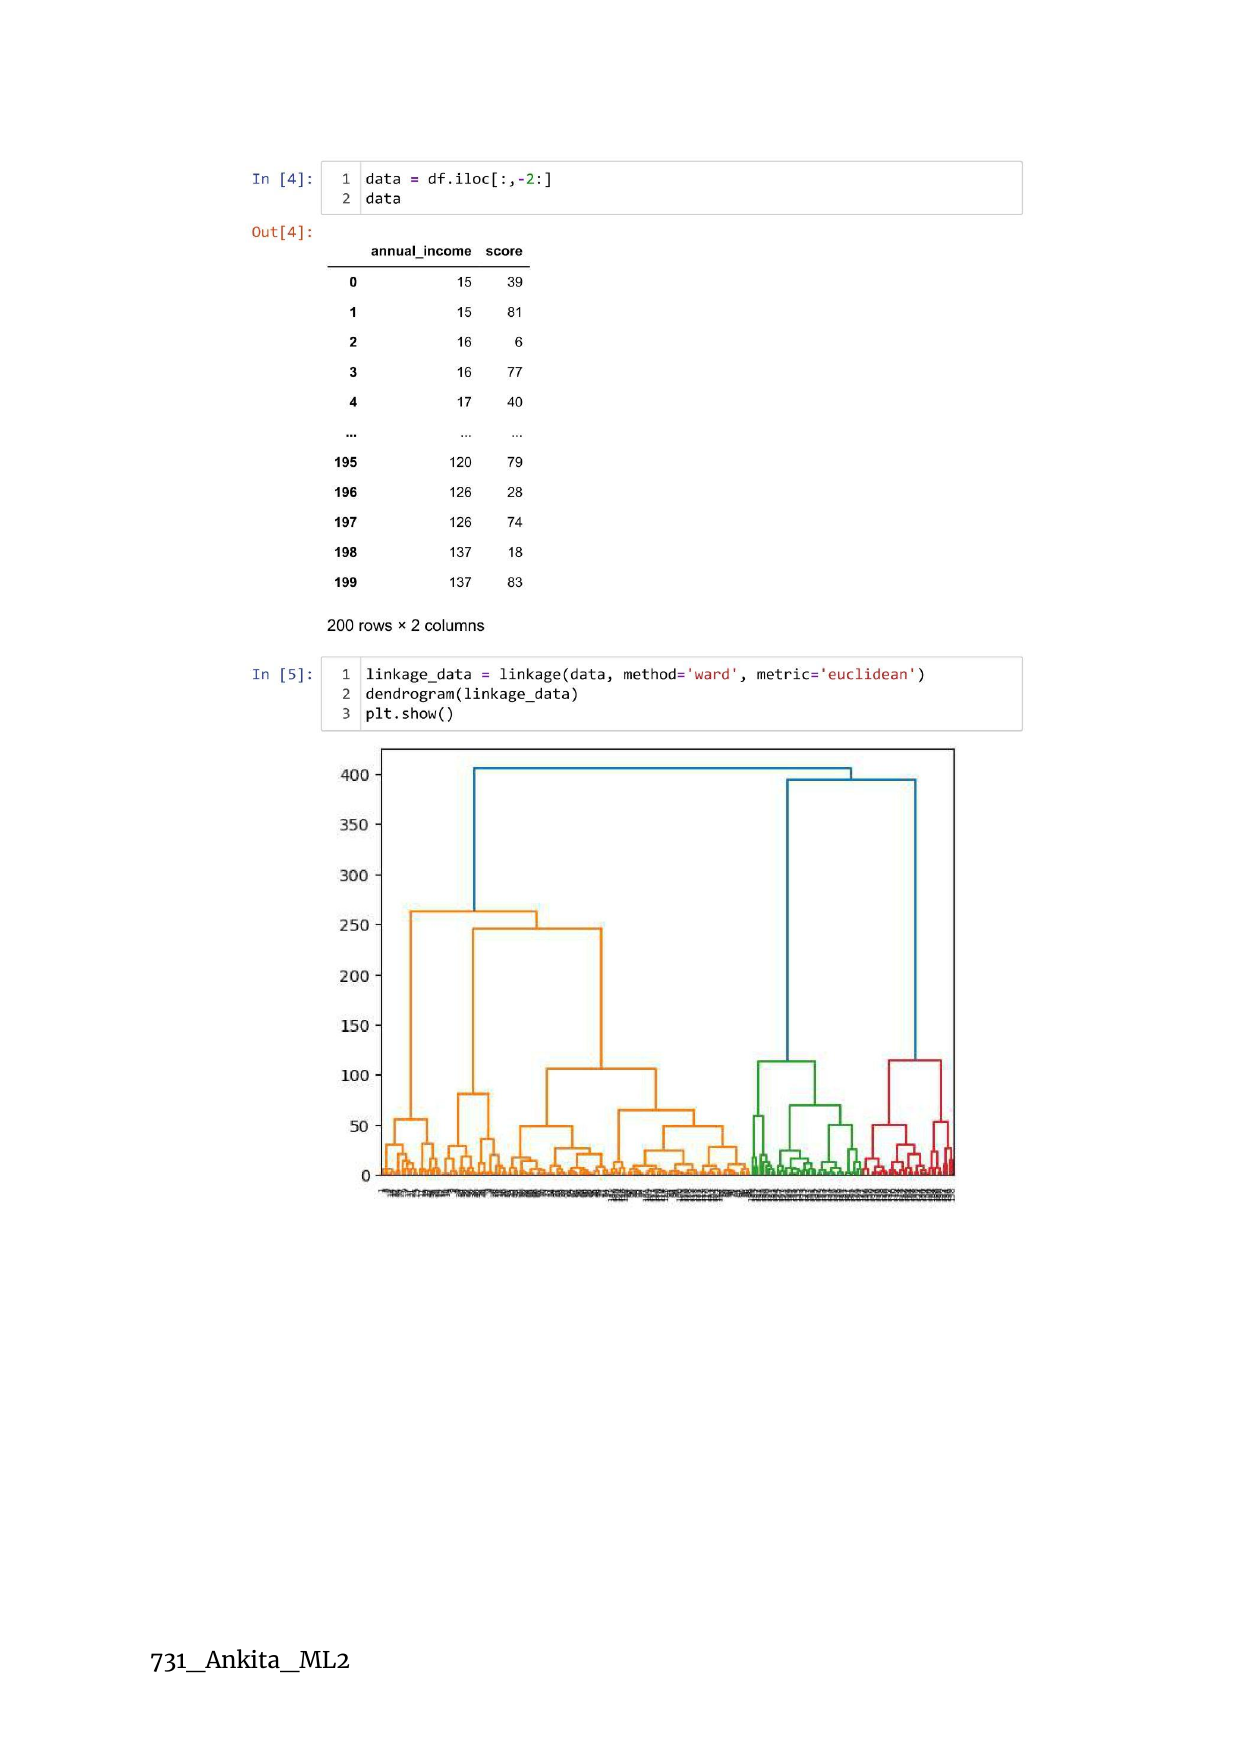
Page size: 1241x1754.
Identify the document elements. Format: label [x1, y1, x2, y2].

picture [150, 150, 1091, 1288]
